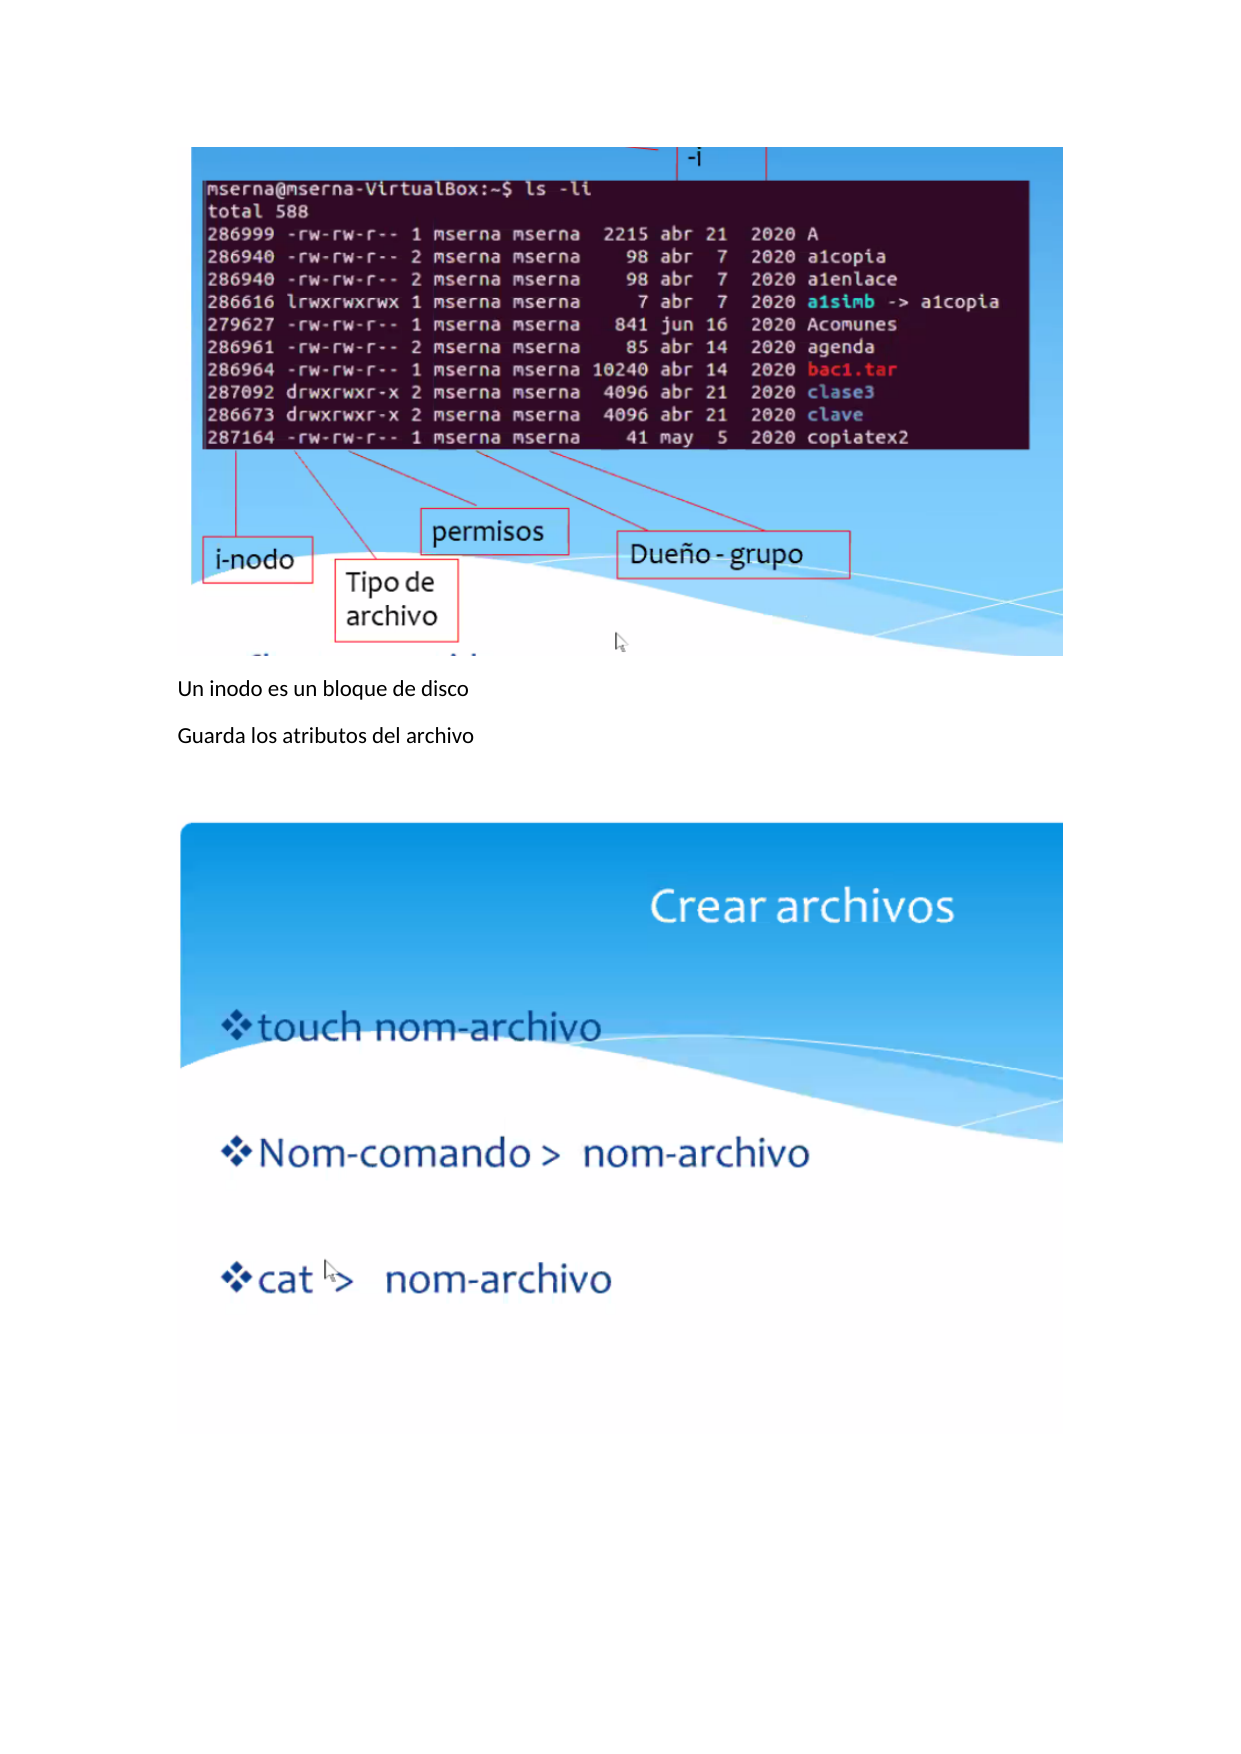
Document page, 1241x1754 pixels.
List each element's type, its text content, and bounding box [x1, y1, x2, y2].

text Guarda los atributos del archivo [177, 721, 1063, 749]
picture [177, 815, 1063, 1434]
picture [177, 147, 1063, 656]
text Un inodo es un bloque de disco [177, 674, 1063, 703]
